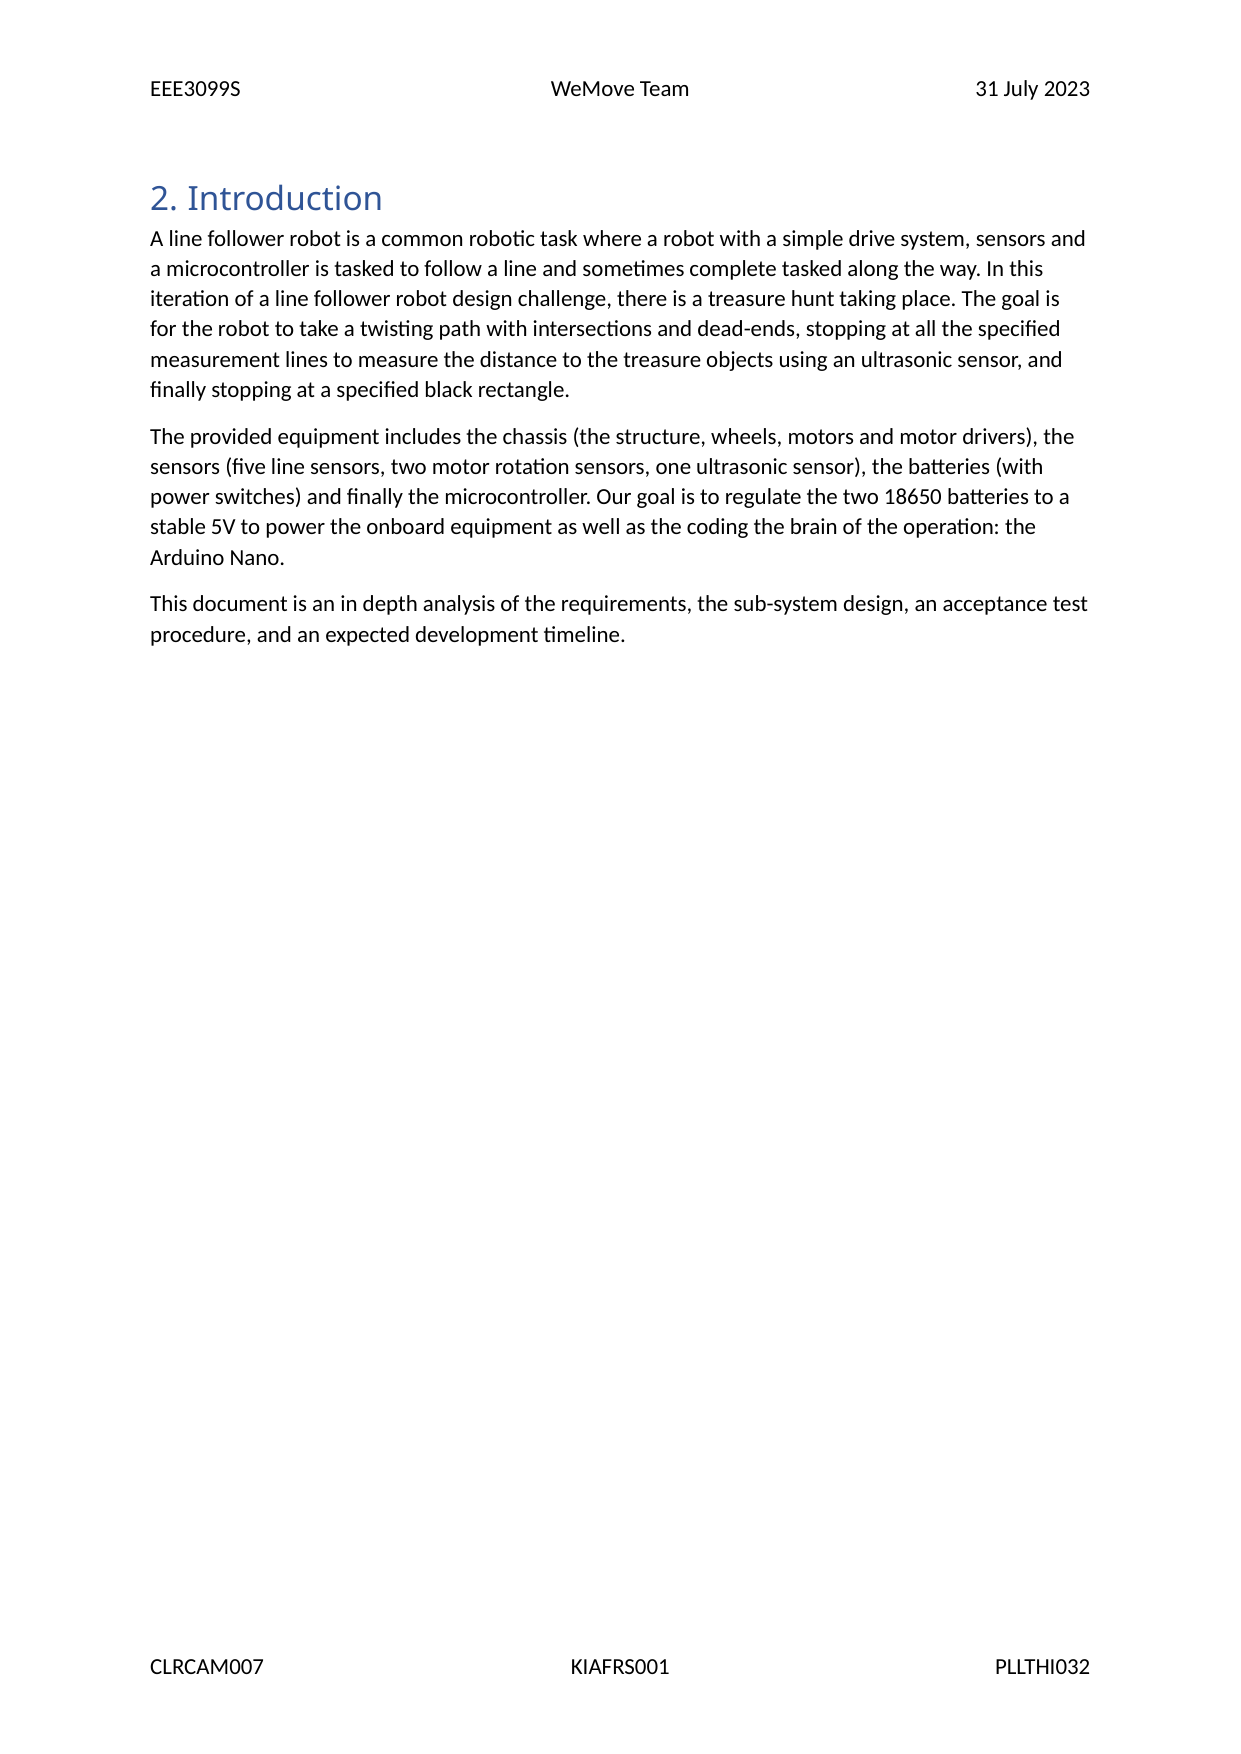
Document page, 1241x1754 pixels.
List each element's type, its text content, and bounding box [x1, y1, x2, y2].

text A line follower robot is a common robotic task where a robot with a simple drive system, sensors and a microcontroller is tasked to follow a line and sometimes complete tasked along the way. In this iteration of a line follower robot design challenge, there is a treasure hunt taking place. The goal is for the robot to take a twisting path with intersections and dead-ends, stopping at all the specified measurement lines to measure the distance to the treasure objects using an ultrasonic sensor, and finally stopping at a specified black rectangle. [150, 224, 1090, 403]
text This document is an in depth analysis of the requirements, the sub-system design, an acceptance test procedure, and an expected development timeline. [150, 589, 1090, 648]
text The provided equipment includes the chassis (the structure, wheels, motors and motor drivers), the sensors (five line sensors, two motor rotation sensors, one ultrasonic sensor), the batteries (with power switches) and finally the microcontroller. Our goal is to regulate the two 18650 batteries to a stable 5V to power the onboard equipment as well as the coding the brain of the operation: the Arduino Nano. [150, 422, 1090, 571]
subtitle Introduction [150, 175, 1090, 220]
